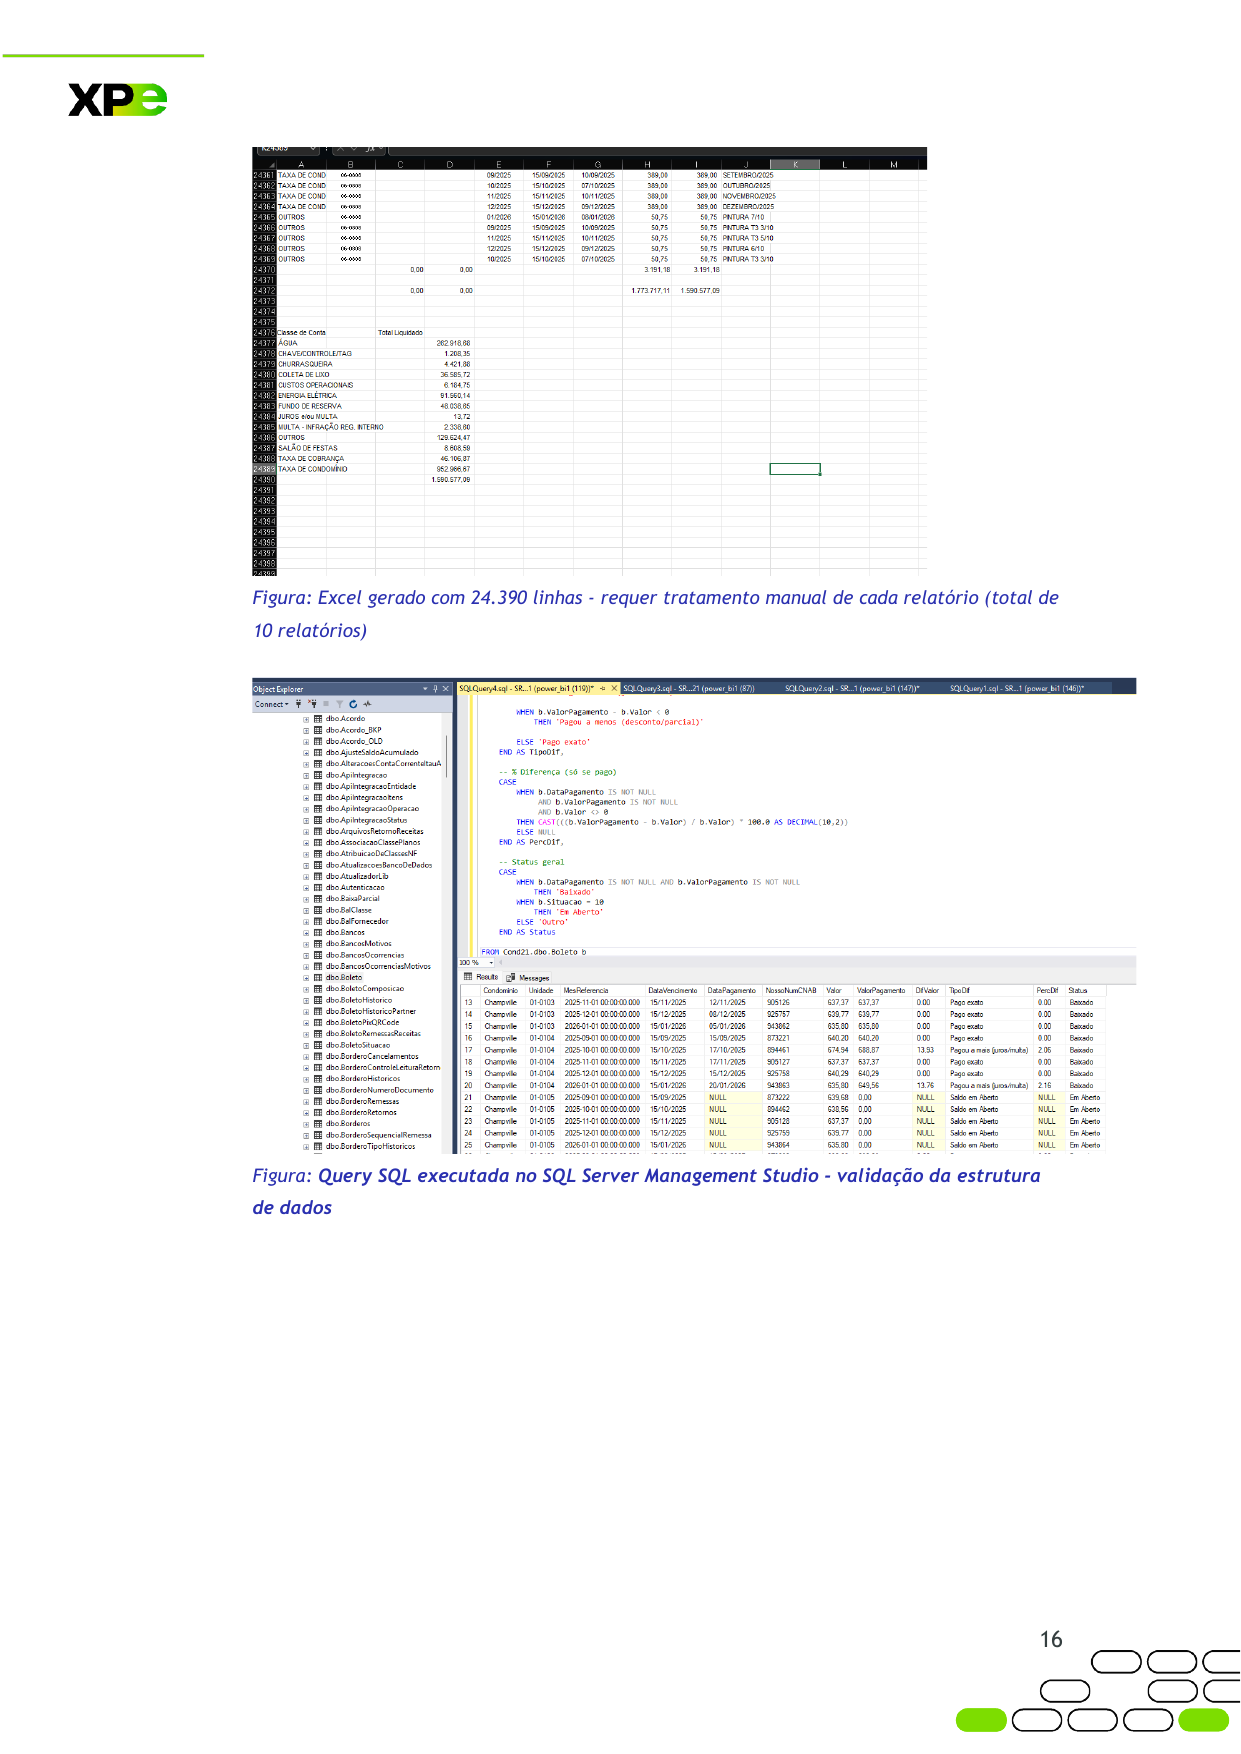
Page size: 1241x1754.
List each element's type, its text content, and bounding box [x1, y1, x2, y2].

subtitle Figura: Query SQL executada no SQL Server Management Studio - validação da estrutura de dados [252, 1154, 1063, 1219]
picture [252, 147, 928, 576]
picture [955, 1650, 1241, 1732]
picture [2, 51, 205, 148]
picture [252, 677, 1137, 1154]
